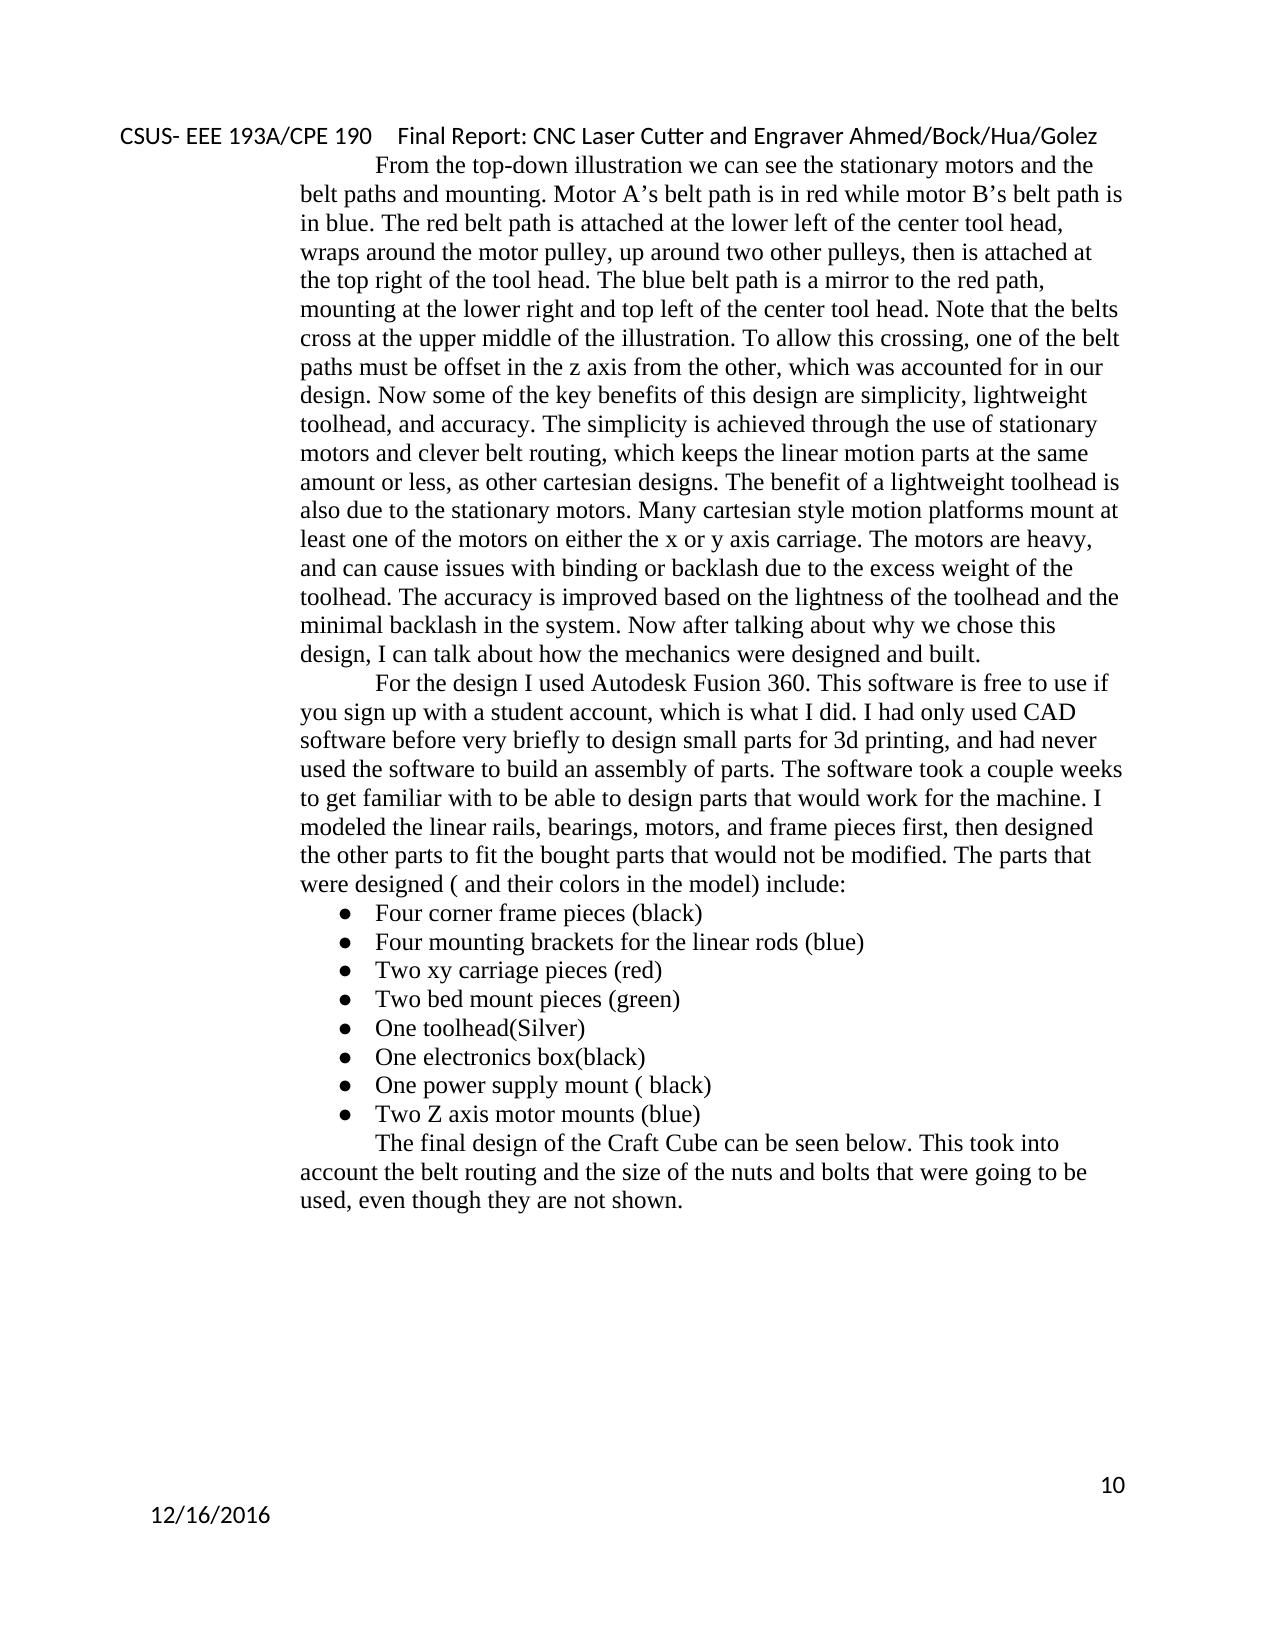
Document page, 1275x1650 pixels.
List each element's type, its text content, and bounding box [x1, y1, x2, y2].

list One electronics box(black) [337, 1042, 1125, 1071]
list One power supply mount ( black) [337, 1071, 1125, 1099]
text From the top-down illustration we can see the stationary motors and the belt paths and mounting. Motor A’s belt path is in red while motor B’s belt path is in blue. The red belt path is attached at the lower left of the center tool head, wraps around the motor pulley, up around two other pulleys, then is attached at the top right of the tool head. The blue belt path is a mirror to the red path, mounting at the lower right and top left of the center tool head. Note that the belts cross at the upper middle of the illustration. To allow this crossing, one of the belt paths must be offset in the z axis from the other, which was accounted for in our design. Now some of the key benefits of this design are simplicity, lightweight toolhead, and accuracy. The simplicity is achieved through the use of stationary motors and clever belt routing, which keeps the linear motion parts at the same amount or less, as other cartesian designs. The benefit of a lightweight toolhead is also due to the stationary motors. Many cartesian style motion platforms mount at least one of the motors on either the x or y axis carriage. The motors are heavy, and can cause issues with binding or backlash due to the excess weight of the toolhead. The accuracy is improved based on the lightness of the toolhead and the minimal backlash in the system. Now after talking about why we chose this design, I can talk about how the mechanics were designed and built. [300, 151, 1125, 668]
list One toolhead(Silver) [337, 1013, 1125, 1042]
list Four mounting brackets for the linear rods (blue) [337, 927, 1125, 956]
text For the design I used Autodesk Fusion 360. This software is free to use if you sign up with a student account, which is what I did. I had only used CAD software before very briefly to design small parts for 3d printing, and had never used the software to build an assembly of parts. The software took a couple weeks to get familiar with to be able to design parts that would work for the machine. I modeled the linear rails, bearings, motors, and frame pieces first, then designed the other parts to fit the bought parts that would not be modified. The parts that were designed ( and their colors in the model) include: [300, 668, 1125, 898]
list Two bed mount pieces (green) [337, 984, 1125, 1013]
list Two Z axis motor mounts (blue) [337, 1099, 1125, 1128]
list Four corner frame pieces (black) [337, 898, 1125, 927]
list Two xy carriage pieces (red) [337, 956, 1125, 984]
text The final design of the Craft Cube can be seen below. This took into account the belt routing and the size of the nuts and bolts that were going to be used, even though they are not shown. [300, 1128, 1125, 1214]
